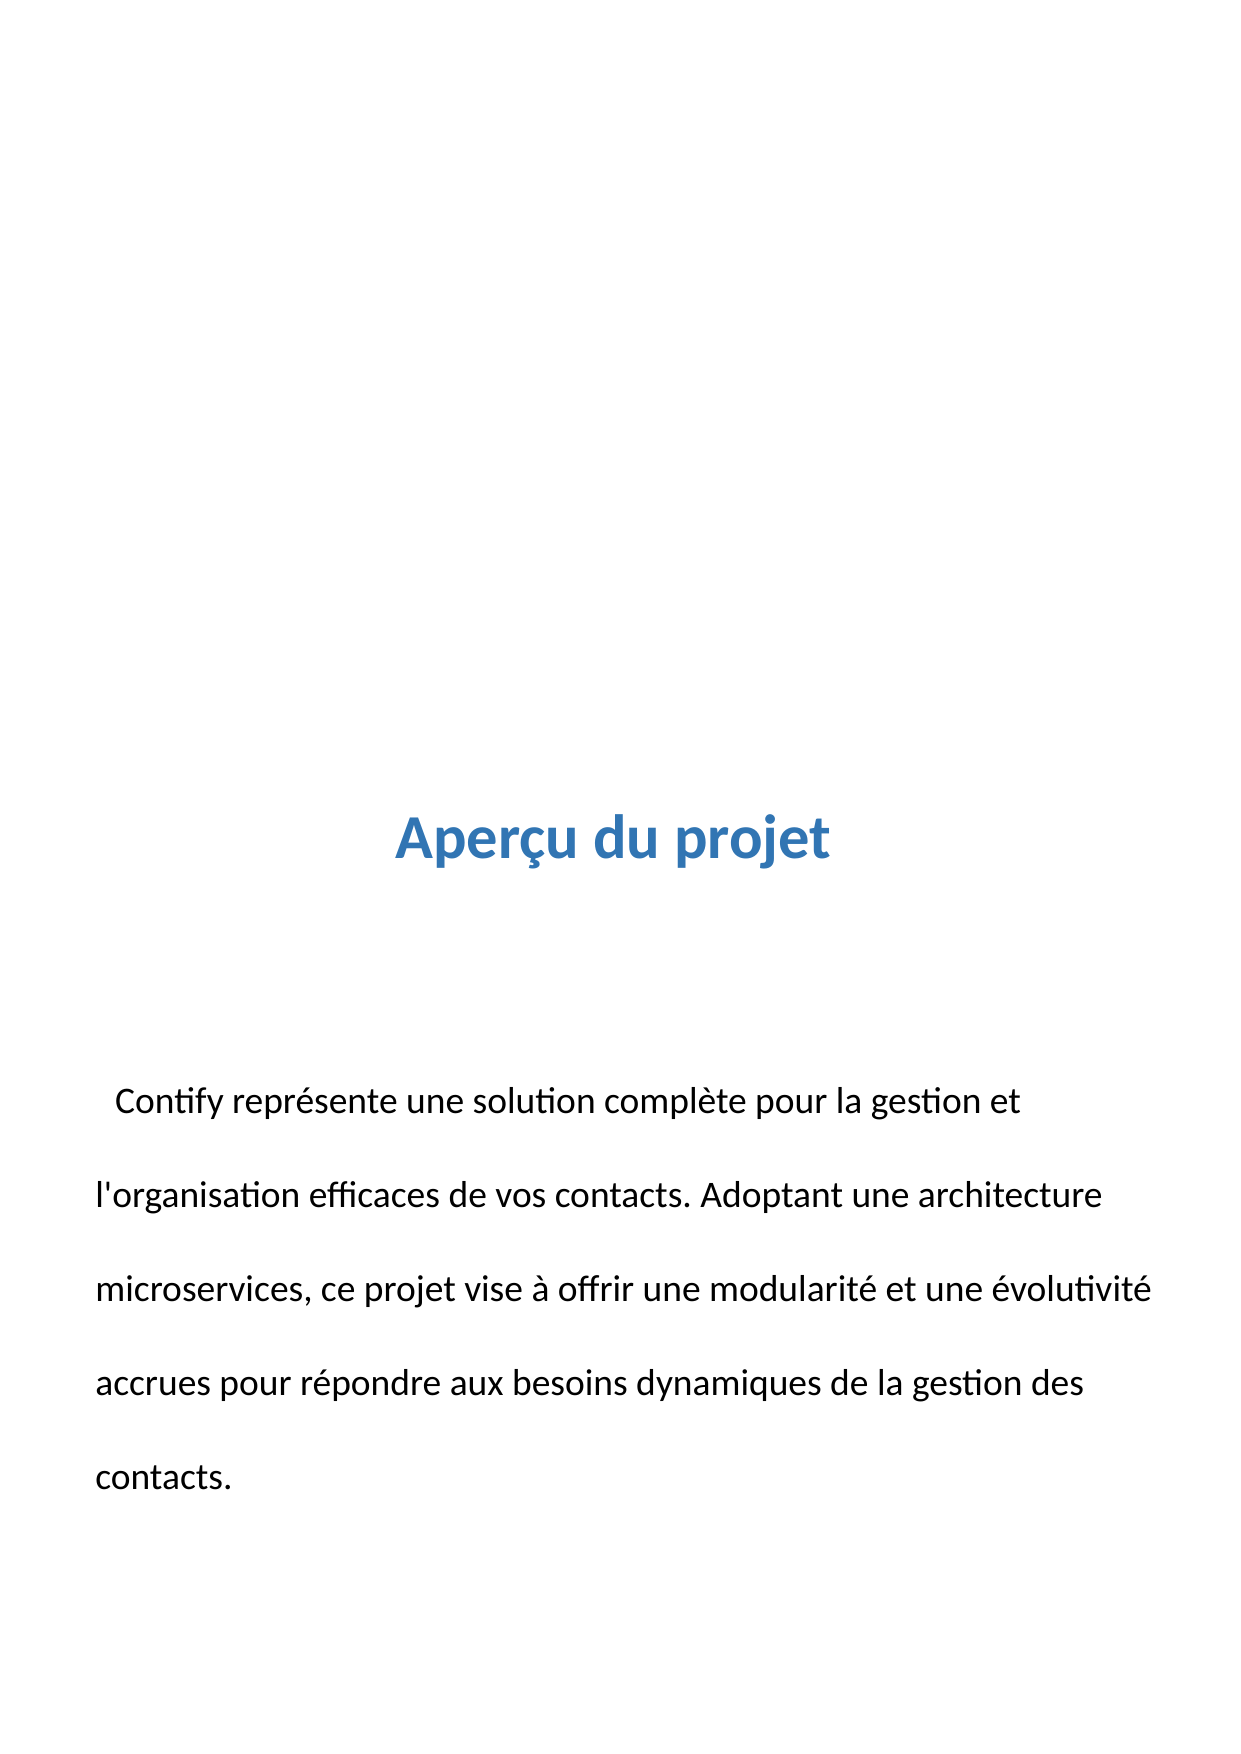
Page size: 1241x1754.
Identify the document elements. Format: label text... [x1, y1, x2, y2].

subtitle Aperçu du projet [369, 798, 1221, 874]
text Contify représente une solution complète pour la gestion et l'organisation efficaces de vos contacts. Adoptant une architecture microservices, ce projet vise à offrir une modularité et une évolutivité accrues pour répondre aux besoins dynamiques de la gestion des contacts. [95, 1077, 1221, 1499]
